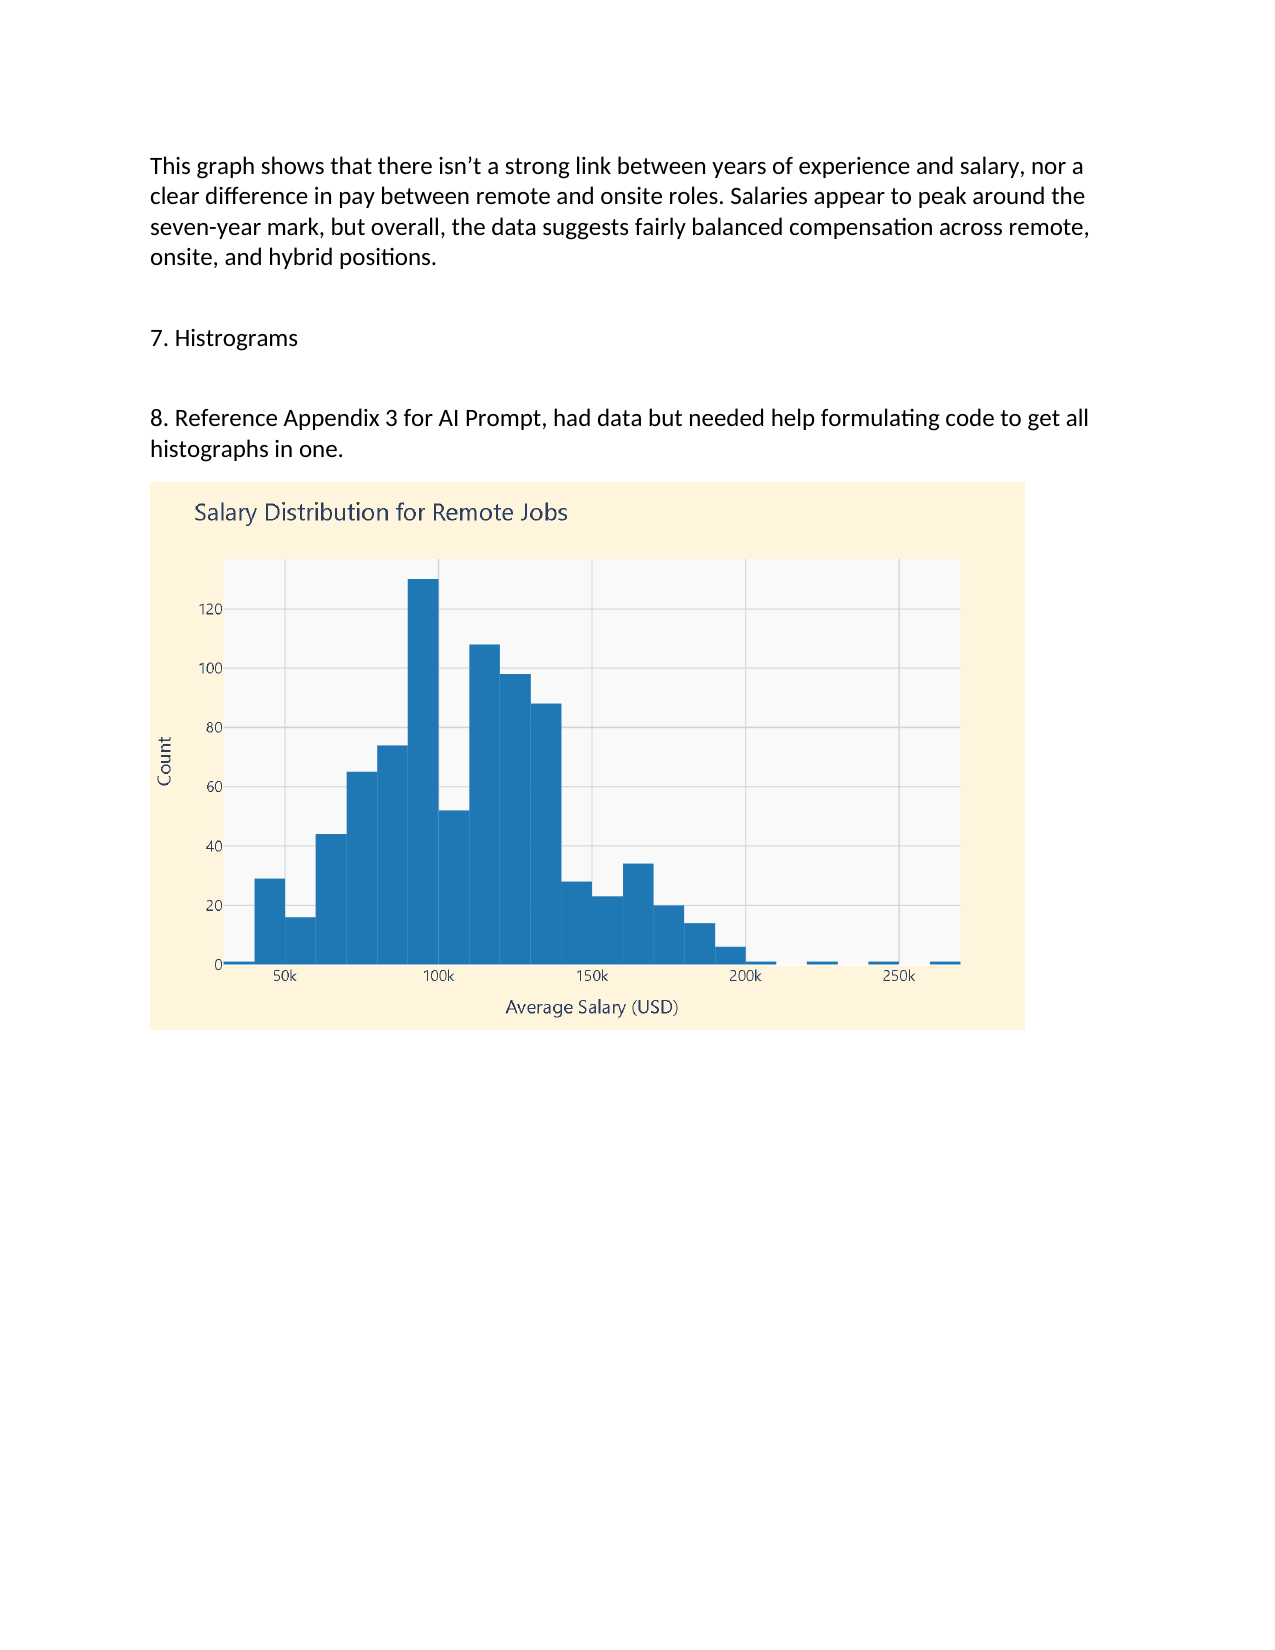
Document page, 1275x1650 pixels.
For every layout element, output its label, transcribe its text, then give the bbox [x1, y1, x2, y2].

picture [150, 482, 1025, 1030]
subtitle 8. Reference Appendix 3 for AI Prompt, had data but needed help formulating code to get all histographs in one. [150, 403, 1125, 464]
subtitle 7. Histrograms [150, 322, 1125, 353]
subtitle This graph shows that there isn’t a strong link between years of experience and salary, nor a clear difference in pay between remote and onsite roles. Salaries appear to peak around the seven-year mark, but overall, the data suggests fairly balanced compensation across remote, onsite, and hybrid positions. [150, 150, 1125, 272]
